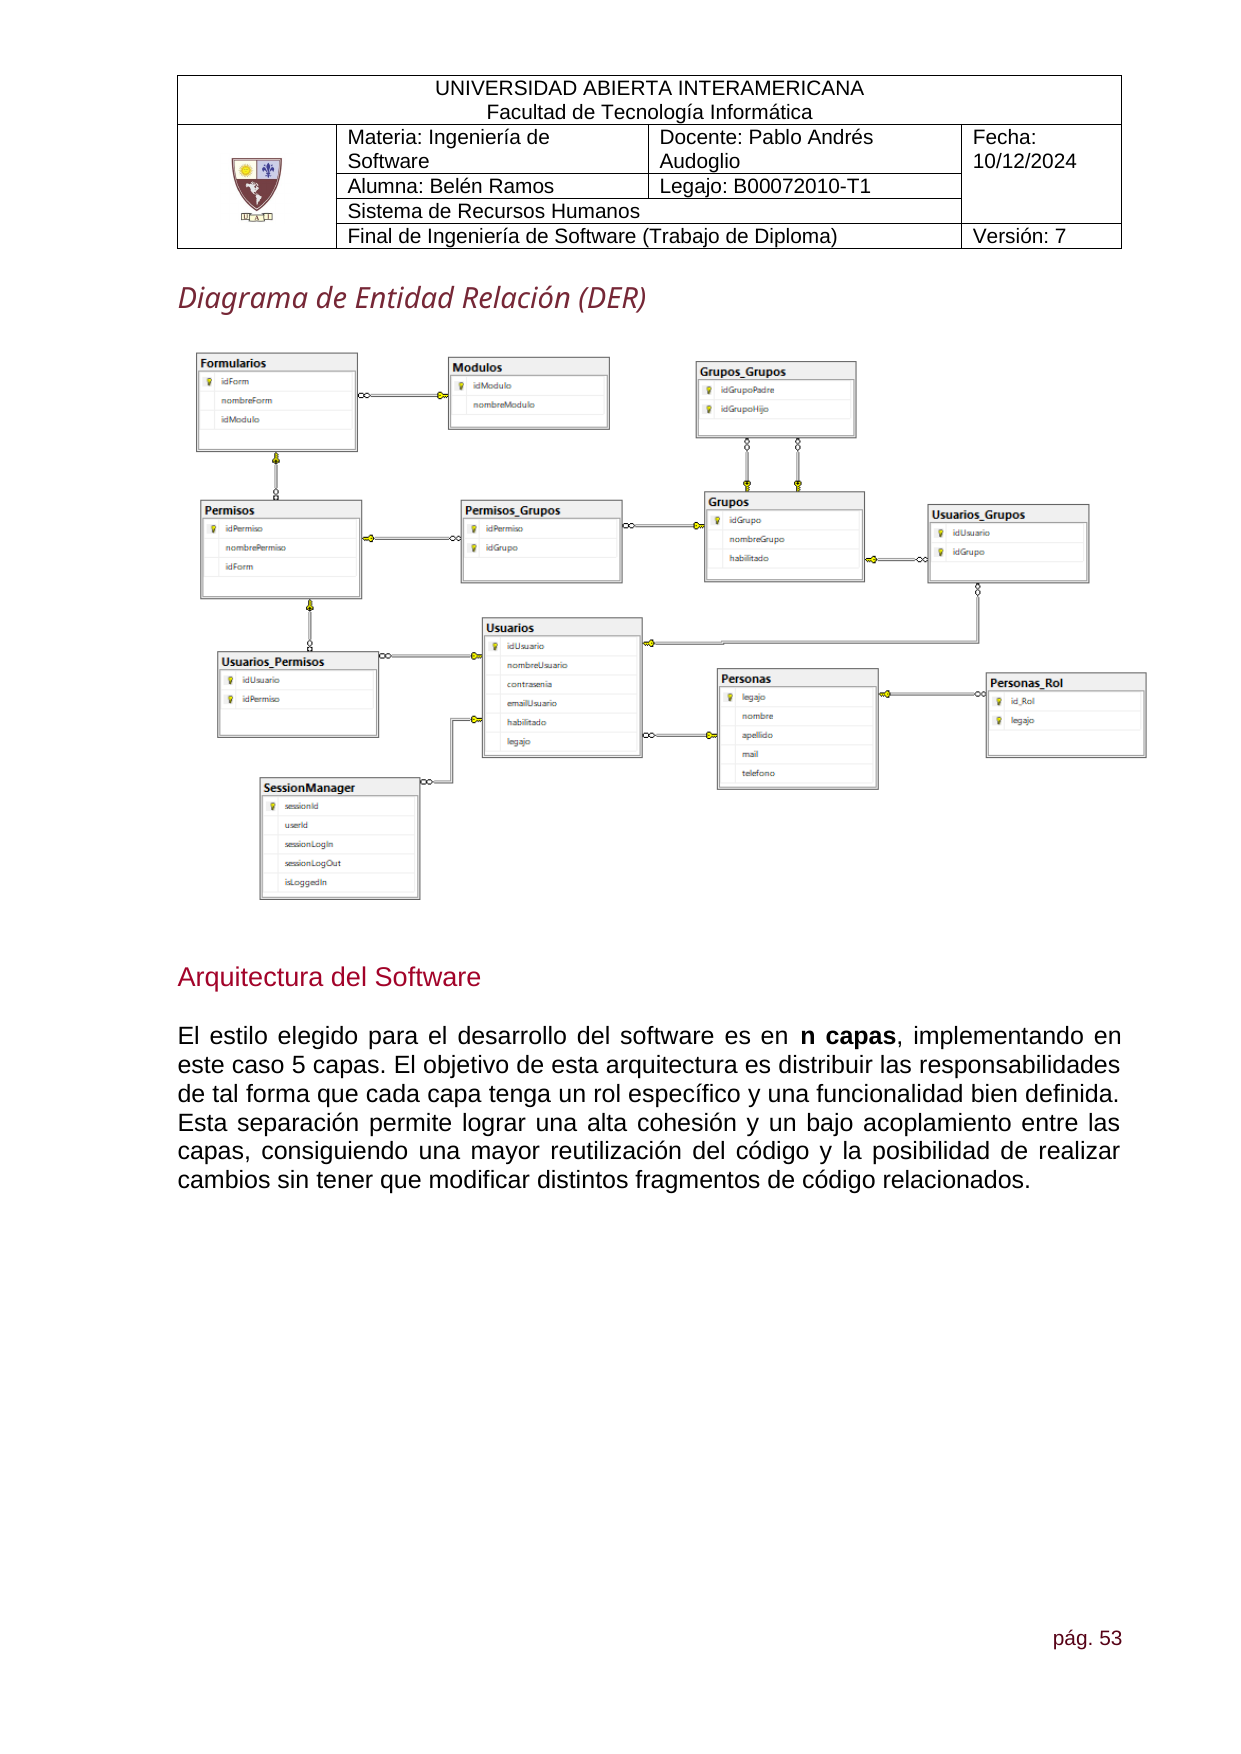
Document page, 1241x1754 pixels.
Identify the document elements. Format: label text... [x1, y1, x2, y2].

subtitle Arquitectura del Software [177, 961, 1122, 993]
picture [177, 342, 1153, 900]
picture [220, 153, 294, 224]
text El estilo elegido para el desarrollo del software es en n capas, implementando en este caso 5 capas. El objetivo de esta arquitectura es distribuir las responsabilidades de tal forma que cada capa tenga un rol específico y una funcionalidad bien definida. Esta separación permite lograr una alta cohesión y un bajo acoplamiento entre las capas, consiguiendo una mayor reutilización del código y la posibilidad de realizar cambios sin tener que modificar distintos fragmentos de código relacionados. [177, 1021, 1122, 1194]
subtitle Diagrama de Entidad Relación (DER) [177, 278, 1122, 317]
